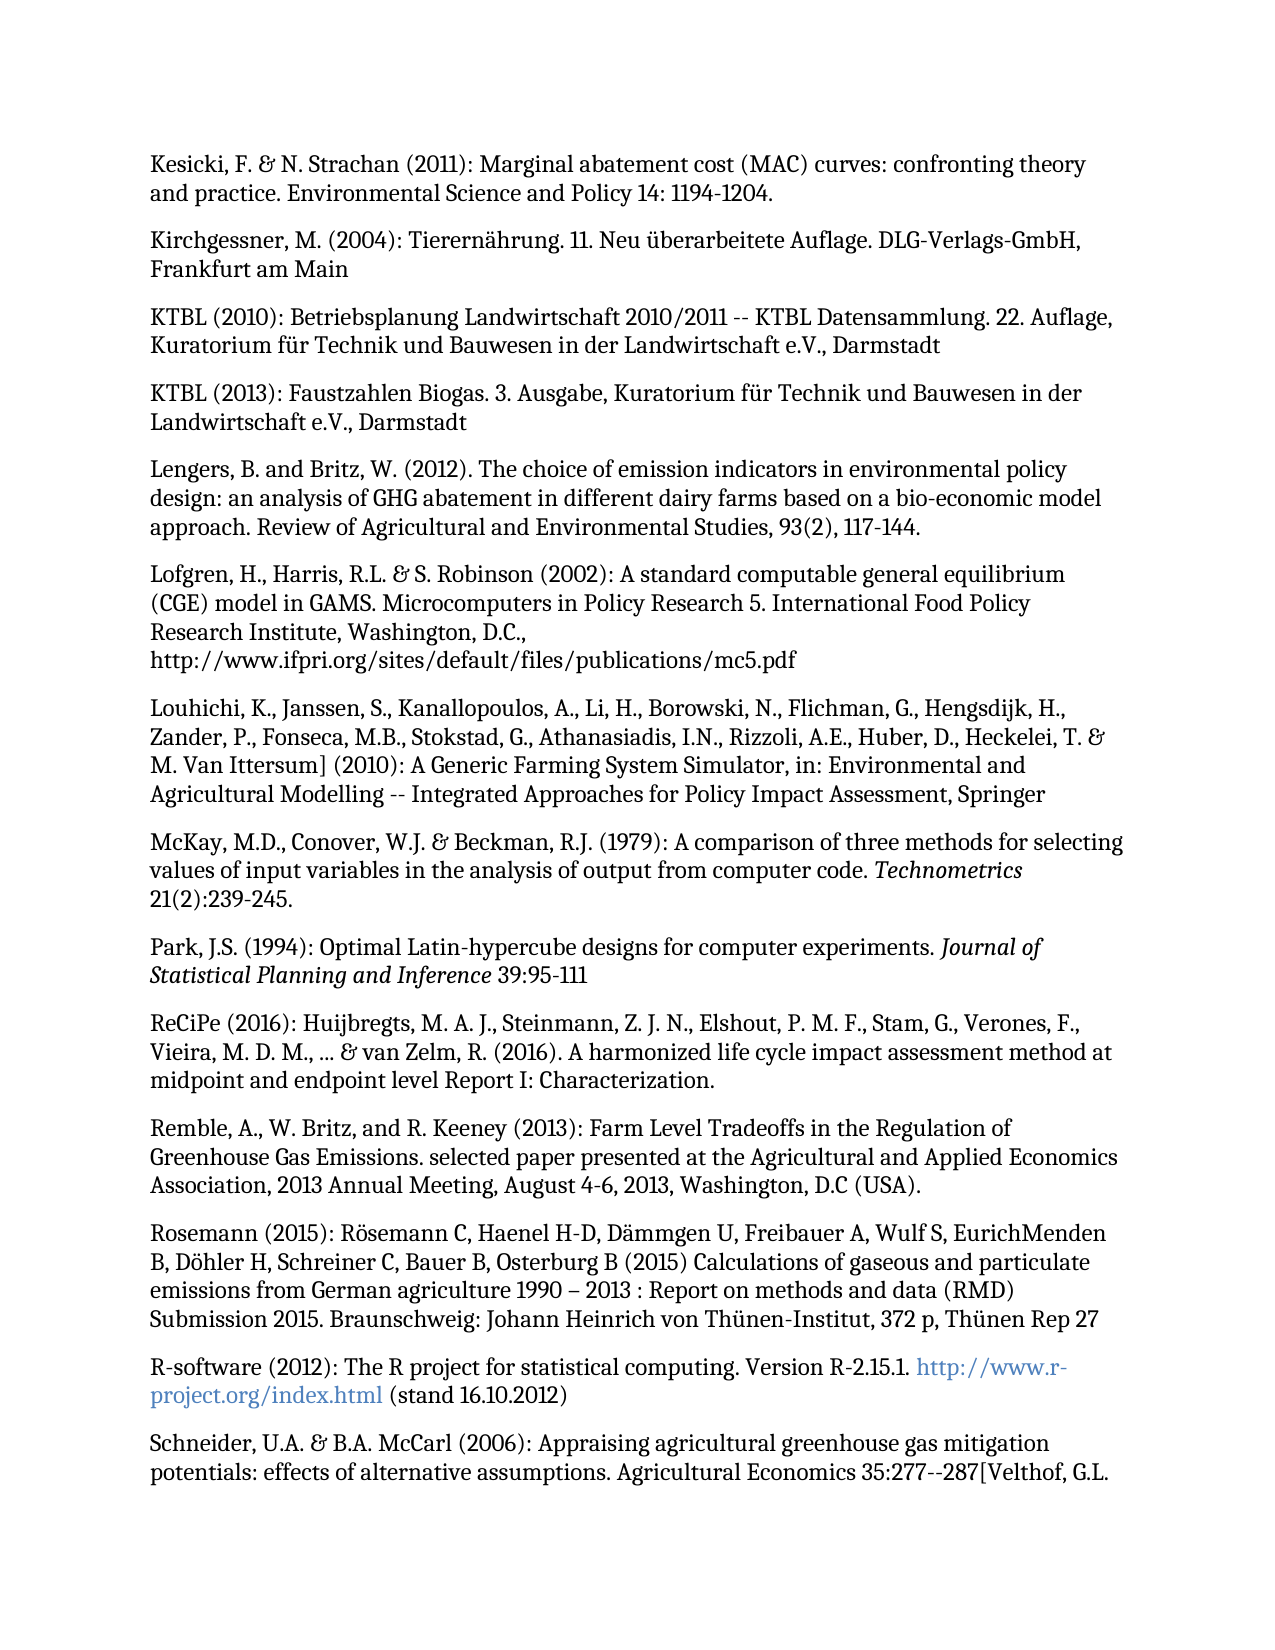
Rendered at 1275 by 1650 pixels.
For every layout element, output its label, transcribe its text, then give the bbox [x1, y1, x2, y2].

text Park, J.S. (1994): Optimal Latin-hypercube designs for computer experiments. Journal of Statistical Planning and Inference 39:95-111 [150, 932, 1125, 990]
text Louhichi, K., Janssen, S., Kanallopoulos, A., Li, H., Borowski, N., Flichman, G., Hengsdijk, H., Zander, P., Fonseca, M.B., Stokstad, G., Athanasiadis, I.N., Rizzoli, A.E., Huber, D., Heckelei, T. & M. Van Ittersum] (2010): A Generic Farming System Simulator, in: Environmental and Agricultural Modelling -- Integrated Approaches for Policy Impact Assessment, Springer [150, 694, 1125, 809]
text KTBL (2013): Faustzahlen Biogas. 3. Ausgabe, Kuratorium für Technik und Bauwesen in der Landwirtschaft e.V., Darmstadt [150, 379, 1125, 436]
text Lengers, B. and Britz, W. (2012). The choice of emission indicators in environmental policy design: an analysis of GHG abatement in different dairy farms based on a bio-economic model approach. Review of Agricultural and Environmental Studies, 93(2), 117-144. [150, 455, 1125, 541]
text McKay, M.D., Conover, W.J. & Beckman, R.J. (1979): A comparison of three methods for selecting values of input variables in the analysis of output from computer code. Technometrics 21(2):239-245. [150, 827, 1125, 914]
text Rosemann (2015): Rösemann C, Haenel H-D, Dämmgen U, Freibauer A, Wulf S, EurichMenden B, Döhler H, Schreiner C, Bauer B, Osterburg B (2015) Calculations of gaseous and particulate emissions from German agriculture 1990 – 2013 : Report on methods and data (RMD) Submission 2015. Braunschweig: Johann Heinrich von Thünen-Institut, 372 p, Thünen Rep 27 [150, 1219, 1125, 1334]
text KTBL (2010): Betriebsplanung Landwirtschaft 2010/2011 -- KTBL Datensammlung. 22. Auflage, Kuratorium für Technik und Bauwesen in der Landwirtschaft e.V., Darmstadt [150, 302, 1125, 360]
text Lofgren, H., Harris, R.L. & S. Robinson (2002): A standard computable general equilibrium (CGE) model in GAMS. Microcomputers in Policy Research 5. International Food Policy Research Institute, Washington, D.C., http://www.ifpri.org/sites/default/files/publications/mc5.pdf [150, 560, 1125, 675]
text R-software (2012): The R project for statistical computing. Version R-2.15.1. http://www.r-project.org/index.html (stand 16.10.2012) [150, 1352, 1125, 1410]
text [150, 1429, 1125, 1486]
text Remble, A., W. Britz, and R. Keeney (2013): Farm Level Tradeoffs in the Regulation of Greenhouse Gas Emissions. selected paper presented at the Agricultural and Applied Economics Association, 2013 Annual Meeting, August 4-6, 2013, Washington, D.C (USA). [150, 1114, 1125, 1200]
text Kesicki, F. & N. Strachan (2011): Marginal abatement cost (MAC) curves: confronting theory and practice. Environmental Science and Policy 14: 1194-1204. [150, 150, 1125, 207]
text Kirchgessner, M. (2004): Tierernährung. 11. Neu überarbeitete Auflage. DLG-Verlags-GmbH, Frankfurt am Main [150, 226, 1125, 284]
text ReCiPe (2016): Huijbregts, M. A. J., Steinmann, Z. J. N., Elshout, P. M. F., Stam, G., Verones, F., Vieira, M. D. M., ... & van Zelm, R. (2016). A harmonized life cycle impact assessment method at midpoint and endpoint level Report I: Characterization. [150, 1009, 1125, 1095]
